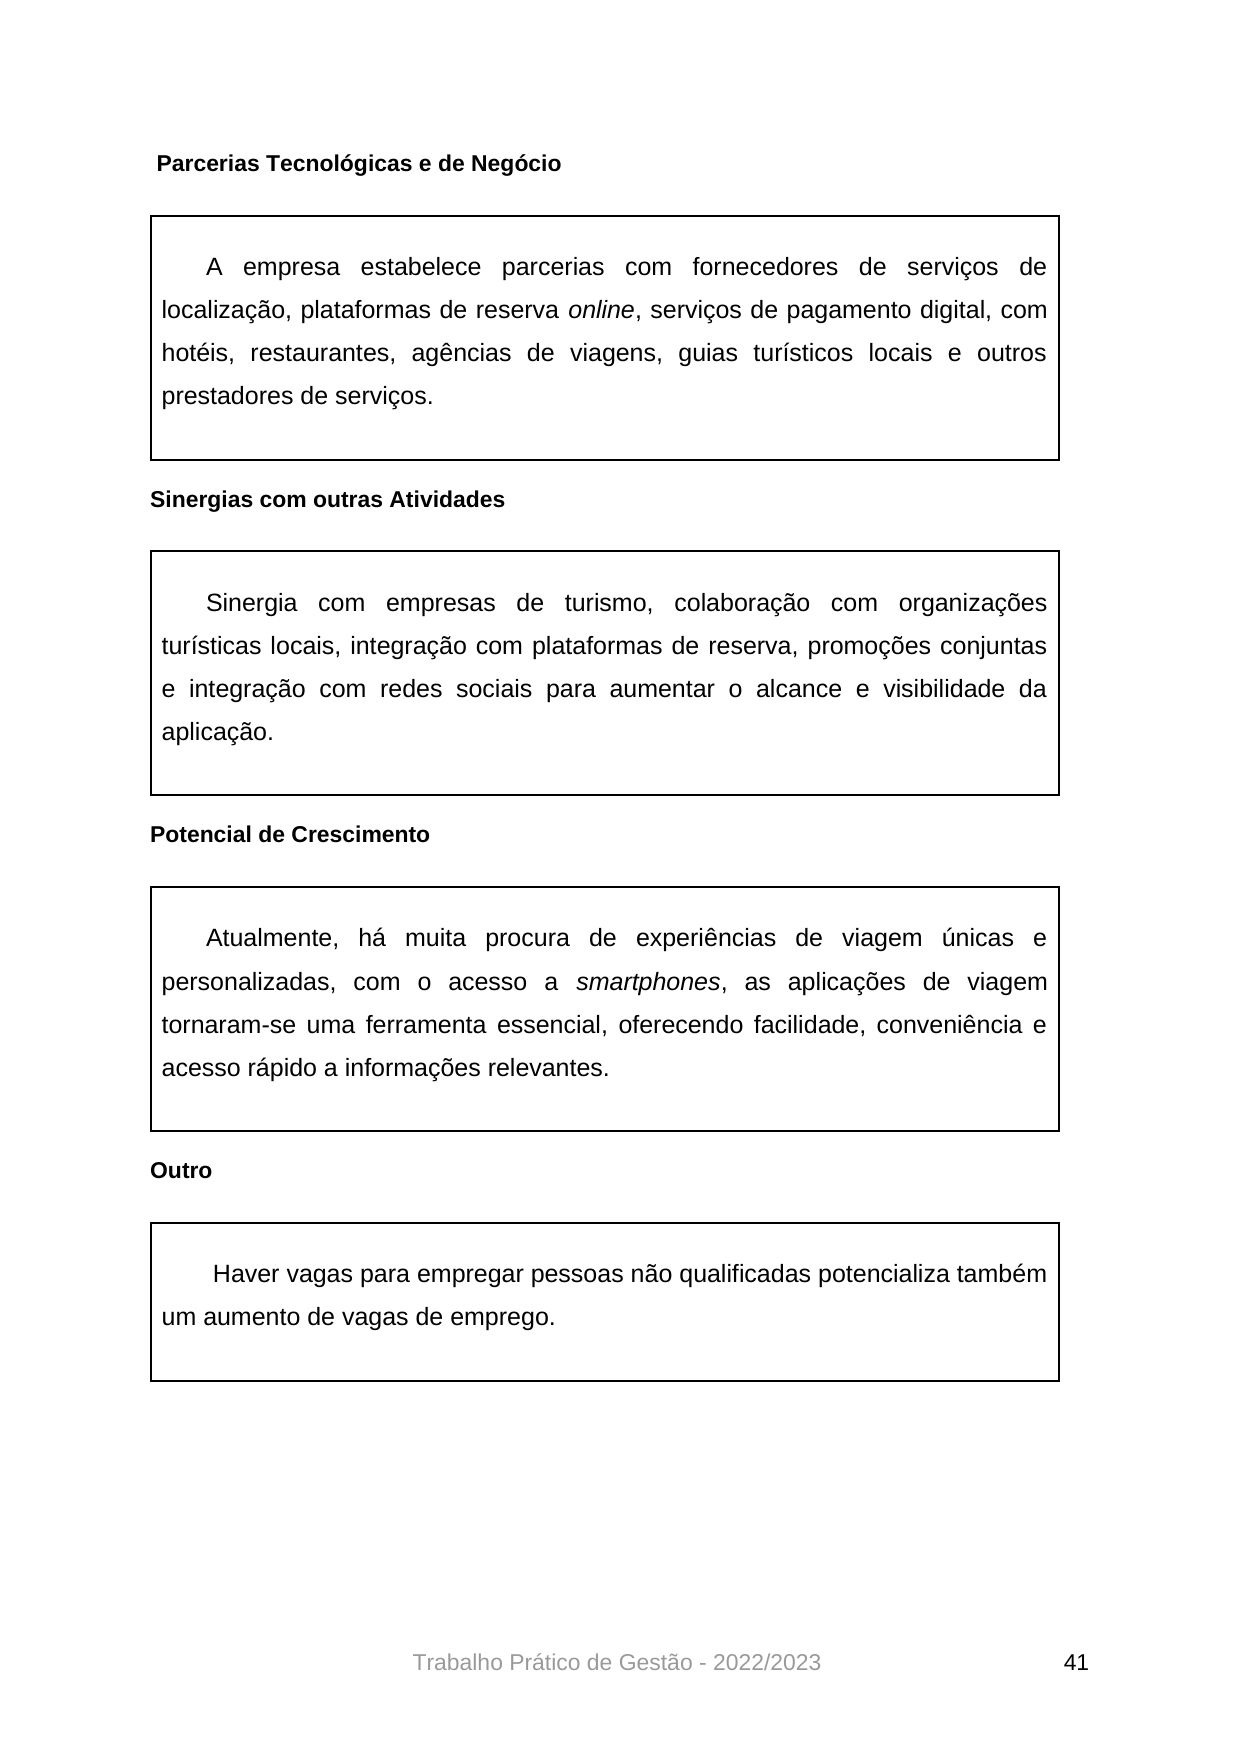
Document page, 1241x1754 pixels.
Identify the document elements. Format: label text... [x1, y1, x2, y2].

table_header Sinergia com empresas de turismo, colaboração com organizações turísticas locais, integração com plataformas de reserva, promoções conjuntas e integração com redes sociais para aumentar o alcance e visibilidade da aplicação. [152, 552, 1058, 794]
table_header Haver vagas para empregar pessoas não qualificadas potencializa também um aumento de vagas de emprego. [152, 1224, 1058, 1380]
table_header Atualmente, há muita procura de experiências de viagem únicas e personalizadas, com o acesso a smartphones, as aplicações de viagem tornaram-se uma ferramenta essencial, oferecendo facilidade, conveniência e acesso rápido a informações relevantes. [152, 888, 1058, 1130]
table_header A empresa estabelece parcerias com fornecedores de serviços de localização, plataformas de reserva online, serviços de pagamento digital, com hotéis, restaurantes, agências de viagens, guias turísticos locais e outros prestadores de serviços. [152, 217, 1058, 459]
text Outro [150, 1157, 1090, 1183]
text Sinergias com outras Atividades [150, 486, 1090, 512]
text Potencial de Crescimento [150, 821, 1090, 848]
text Parcerias Tecnológicas e de Negócio [150, 150, 1090, 176]
